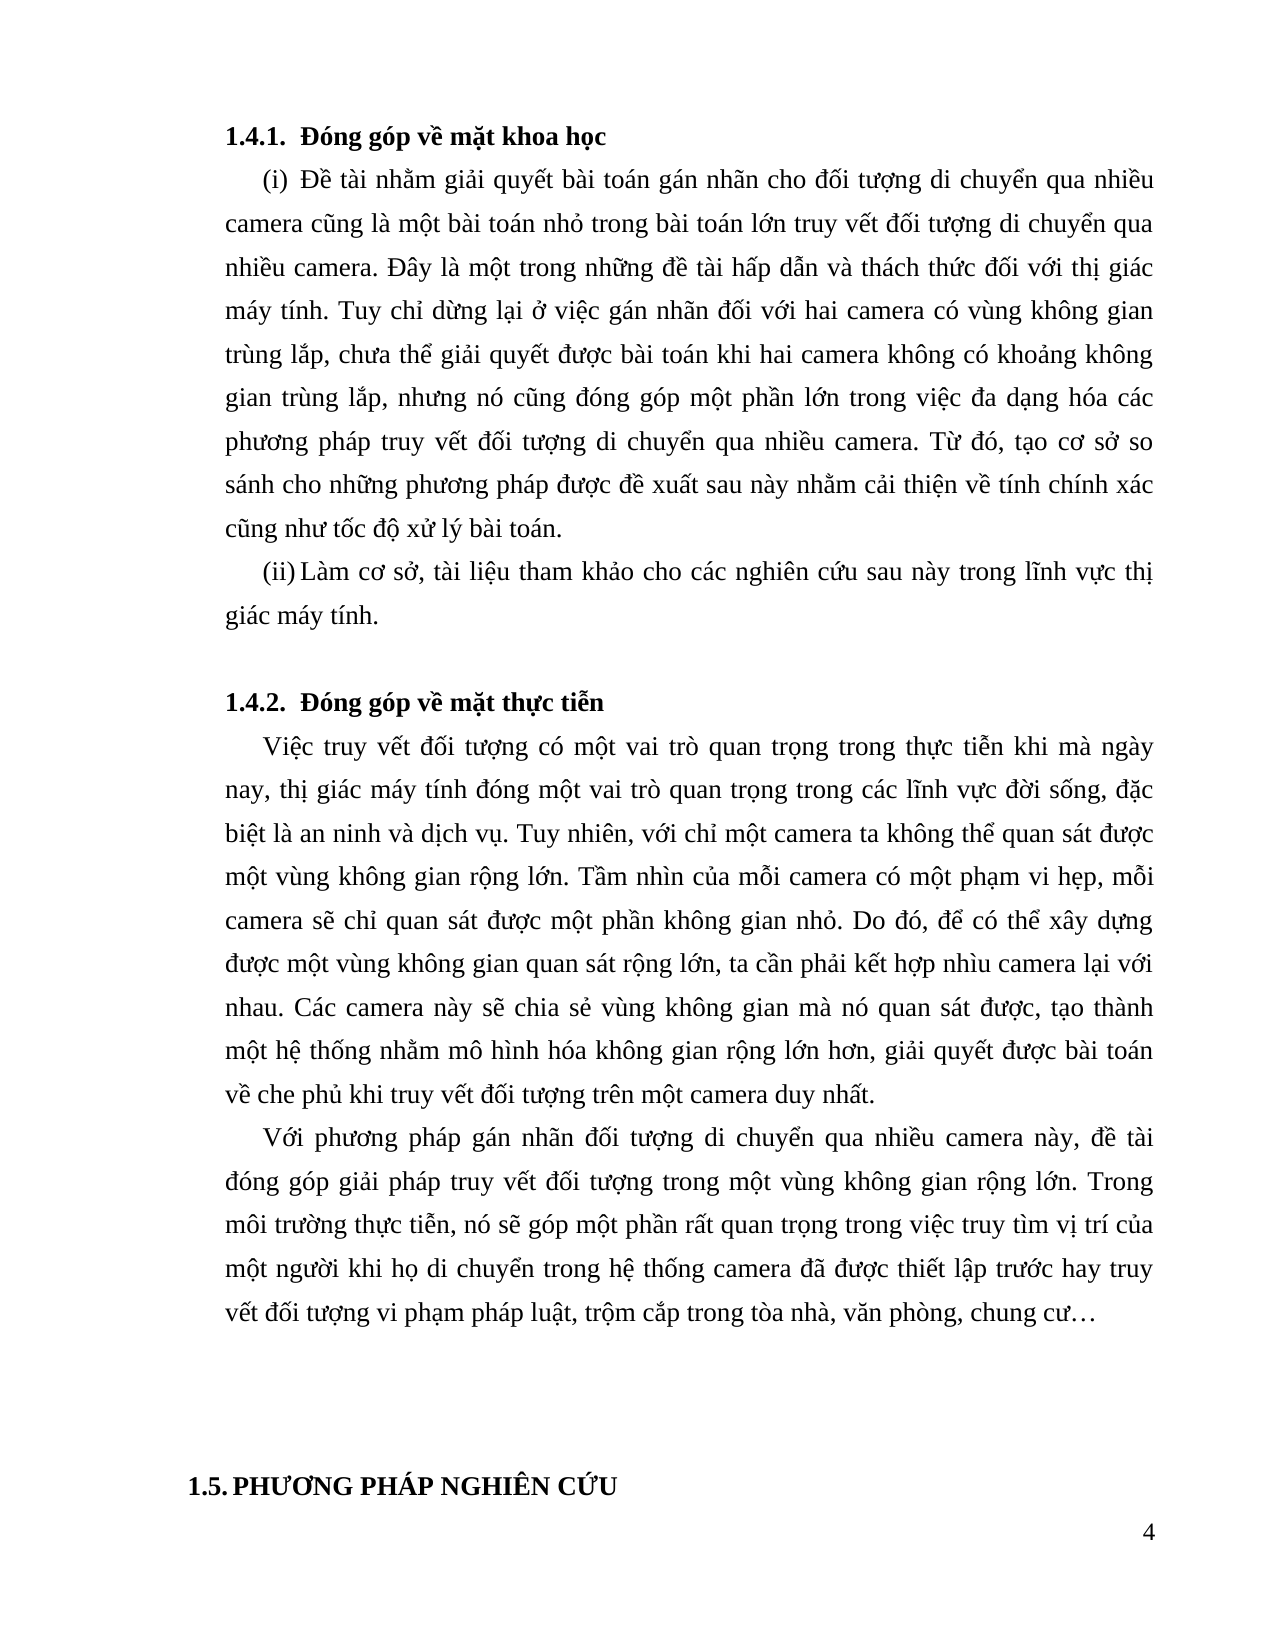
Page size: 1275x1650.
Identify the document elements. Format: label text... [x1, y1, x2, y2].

list Đề tài nhằm giải quyết bài toán gán nhãn cho đối tượng di chuyển qua nhiều camera cũng là một bài toán nhỏ trong bài toán lớn truy vết đối tượng di chuyển qua nhiều camera. Đây là một trong những đề tài hấp dẫn và thách thức đối với thị giác máy tính. Tuy chỉ dừng lại ở việc gán nhãn đối với hai camera có vùng không gian trùng lắp, chưa thể giải quyết được bài toán khi hai camera không có khoảng không gian trùng lắp, nhưng nó cũng đóng góp một phần lớn trong việc đa dạng hóa các phương pháp truy vết đối tượng di chuyển qua nhiều camera. Từ đó, tạo cơ sở so sánh cho những phương pháp được đề xuất sau này nhằm cải thiện về tính chính xác cũng như tốc độ xử lý bài toán. [225, 163, 1155, 543]
list PHƯƠNG PHÁP NGHIÊN CỨU [187, 1470, 1155, 1501]
list Đóng góp về mặt thực tiễn [225, 686, 1155, 717]
list Đóng góp về mặt khoa học [225, 120, 1155, 151]
list Làm cơ sở, tài liệu tham khảo cho các nghiên cứu sau này trong lĩnh vực thị giác máy tính. [225, 555, 1155, 630]
list Với phương pháp gán nhãn đối tượng di chuyển qua nhiều camera này, đề tài đóng góp giải pháp truy vết đối tượng trong một vùng không gian rộng lớn. Trong môi trường thực tiễn, nó sẽ góp một phần rất quan trọng trong việc truy tìm vị trí của một người khi họ di chuyển trong hệ thống camera đã được thiết lập trước hay truy vết đối tượng vi phạm pháp luật, trộm cắp trong tòa nhà, văn phòng, chung cư… [225, 1121, 1155, 1327]
list Việc truy vết đối tượng có một vai trò quan trọng trong thực tiễn khi mà ngày nay, thị giác máy tính đóng một vai trò quan trọng trong các lĩnh vực đời sống, đặc biệt là an ninh và dịch vụ. Tuy nhiên, với chỉ một camera ta không thể quan sát được một vùng không gian rộng lớn. Tầm nhìn của mỗi camera có một phạm vi hẹp, mỗi camera sẽ chỉ quan sát được một phần không gian nhỏ. Do đó, để có thể xây dựng được một vùng không gian quan sát rộng lớn, ta cần phải kết hợp nhìu camera lại với nhau. Các camera này sẽ chia sẻ vùng không gian mà nó quan sát được, tạo thành một hệ thống nhằm mô hình hóa không gian rộng lớn hơn, giải quyết được bài toán về che phủ khi truy vết đối tượng trên một camera duy nhất. [225, 729, 1155, 1109]
